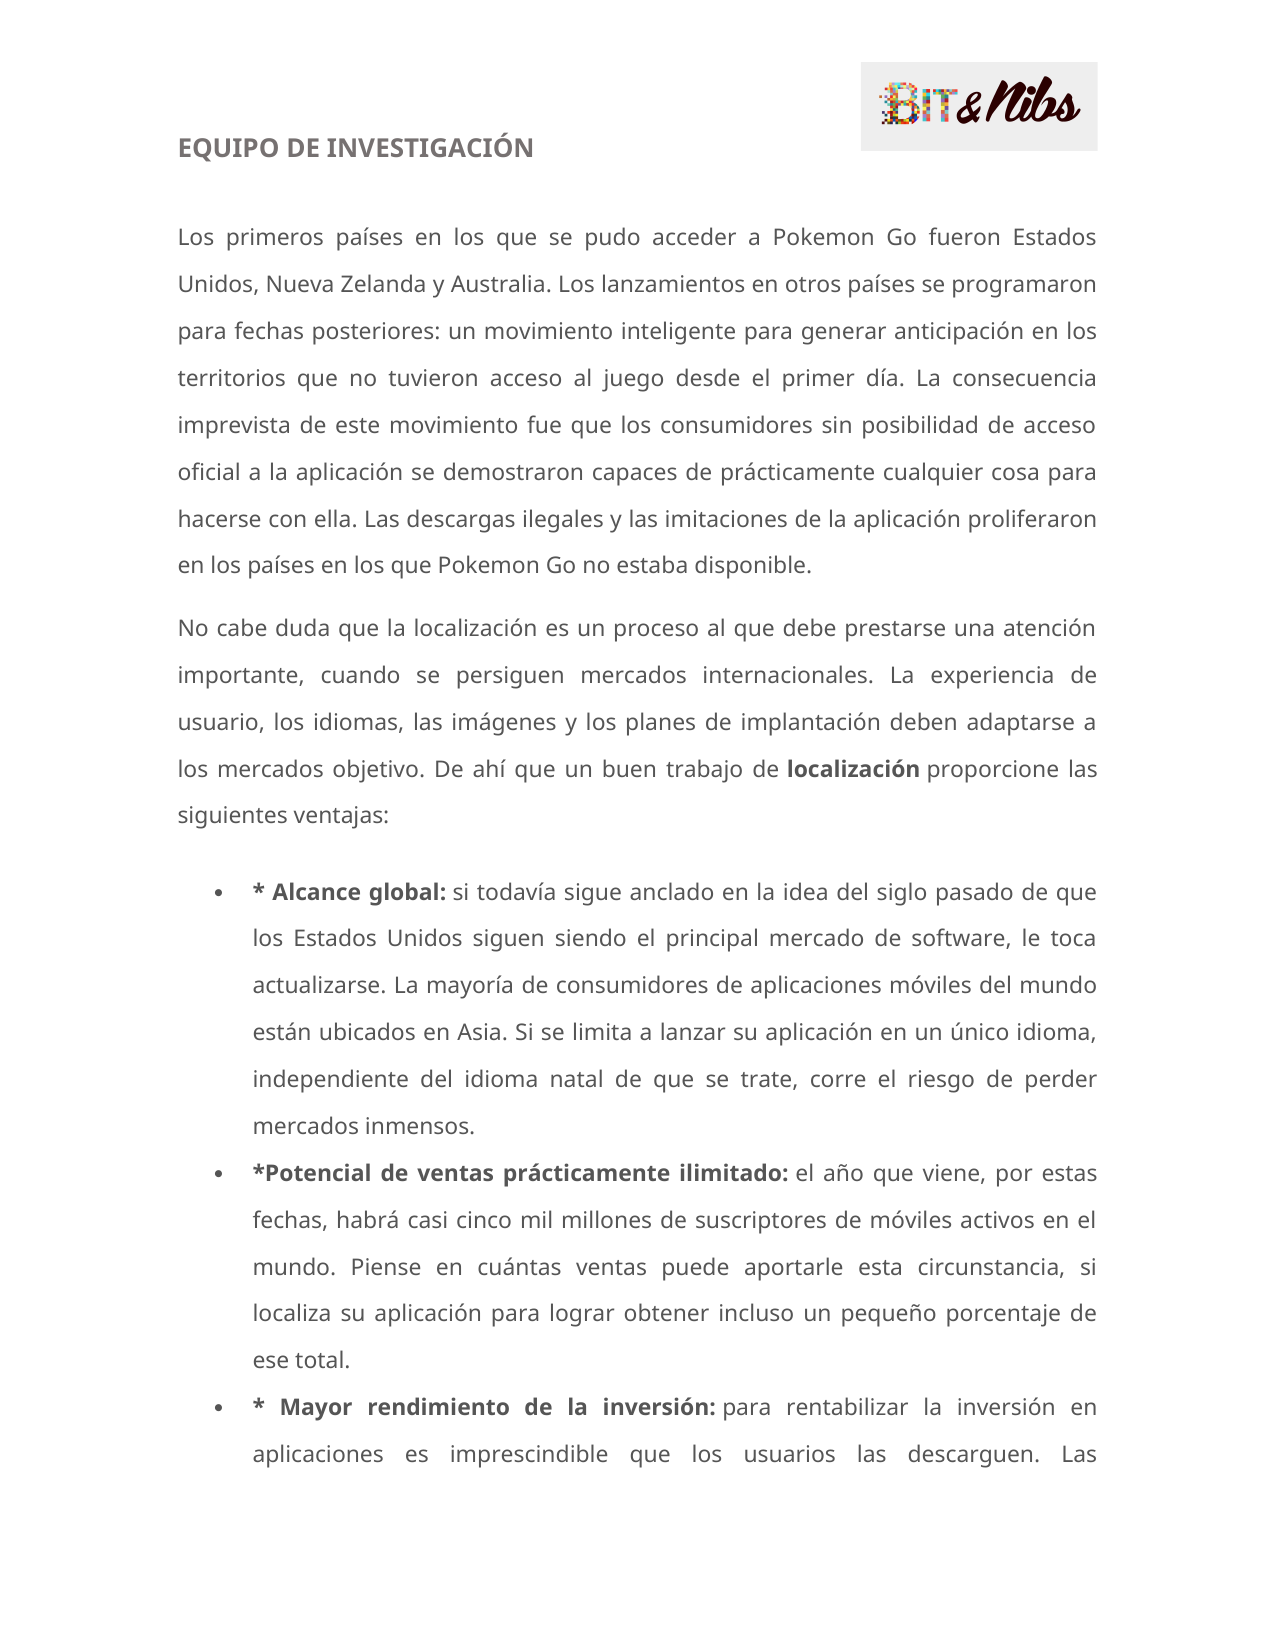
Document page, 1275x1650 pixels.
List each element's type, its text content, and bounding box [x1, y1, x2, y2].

text No cabe duda que la localización es un proceso al que debe prestarse una atención importante, cuando se persiguen mercados internacionales. La experiencia de usuario, los idiomas, las imágenes y los planes de implantación deben adaptarse a los mercados objetivo. De ahí que un buen trabajo de localización proporcione las siguientes ventajas: [177, 612, 1098, 831]
picture [860, 62, 1098, 151]
list *Potencial de ventas prácticamente ilimitado: el año que viene, por estas fechas, habrá casi cinco mil millones de suscriptores de móviles activos en el mundo. Piense en cuántas ventas puede aportarle esta circunstancia, si localiza su aplicación para lograr obtener incluso un pequeño porcentaje de ese total. [215, 1157, 1098, 1376]
list * Alcance global: si todavía sigue anclado en la idea del siglo pasado de que los Estados Unidos siguen siendo el principal mercado de software, le toca actualizarse. La mayoría de consumidores de aplicaciones móviles del mundo están ubicados en Asia. Si se limita a lanzar su aplicación en un único idioma, independiente del idioma natal de que se trate, corre el riesgo de perder mercados inmensos. [215, 876, 1098, 1141]
text Los primeros países en los que se pudo acceder a Pokemon Go fueron Estados Unidos, Nueva Zelanda y Australia. Los lanzamientos en otros países se programaron para fechas posteriores: un movimiento inteligente para generar anticipación en los territorios que no tuvieron acceso al juego desde el primer día. La consecuencia imprevista de este movimiento fue que los consumidores sin posibilidad de acceso oficial a la aplicación se demostraron capaces de prácticamente cualquier cosa para hacerse con ella. Las descargas ilegales y las imitaciones de la aplicación proliferaron en los países en los que Pokemon Go no estaba disponible. [177, 221, 1098, 581]
